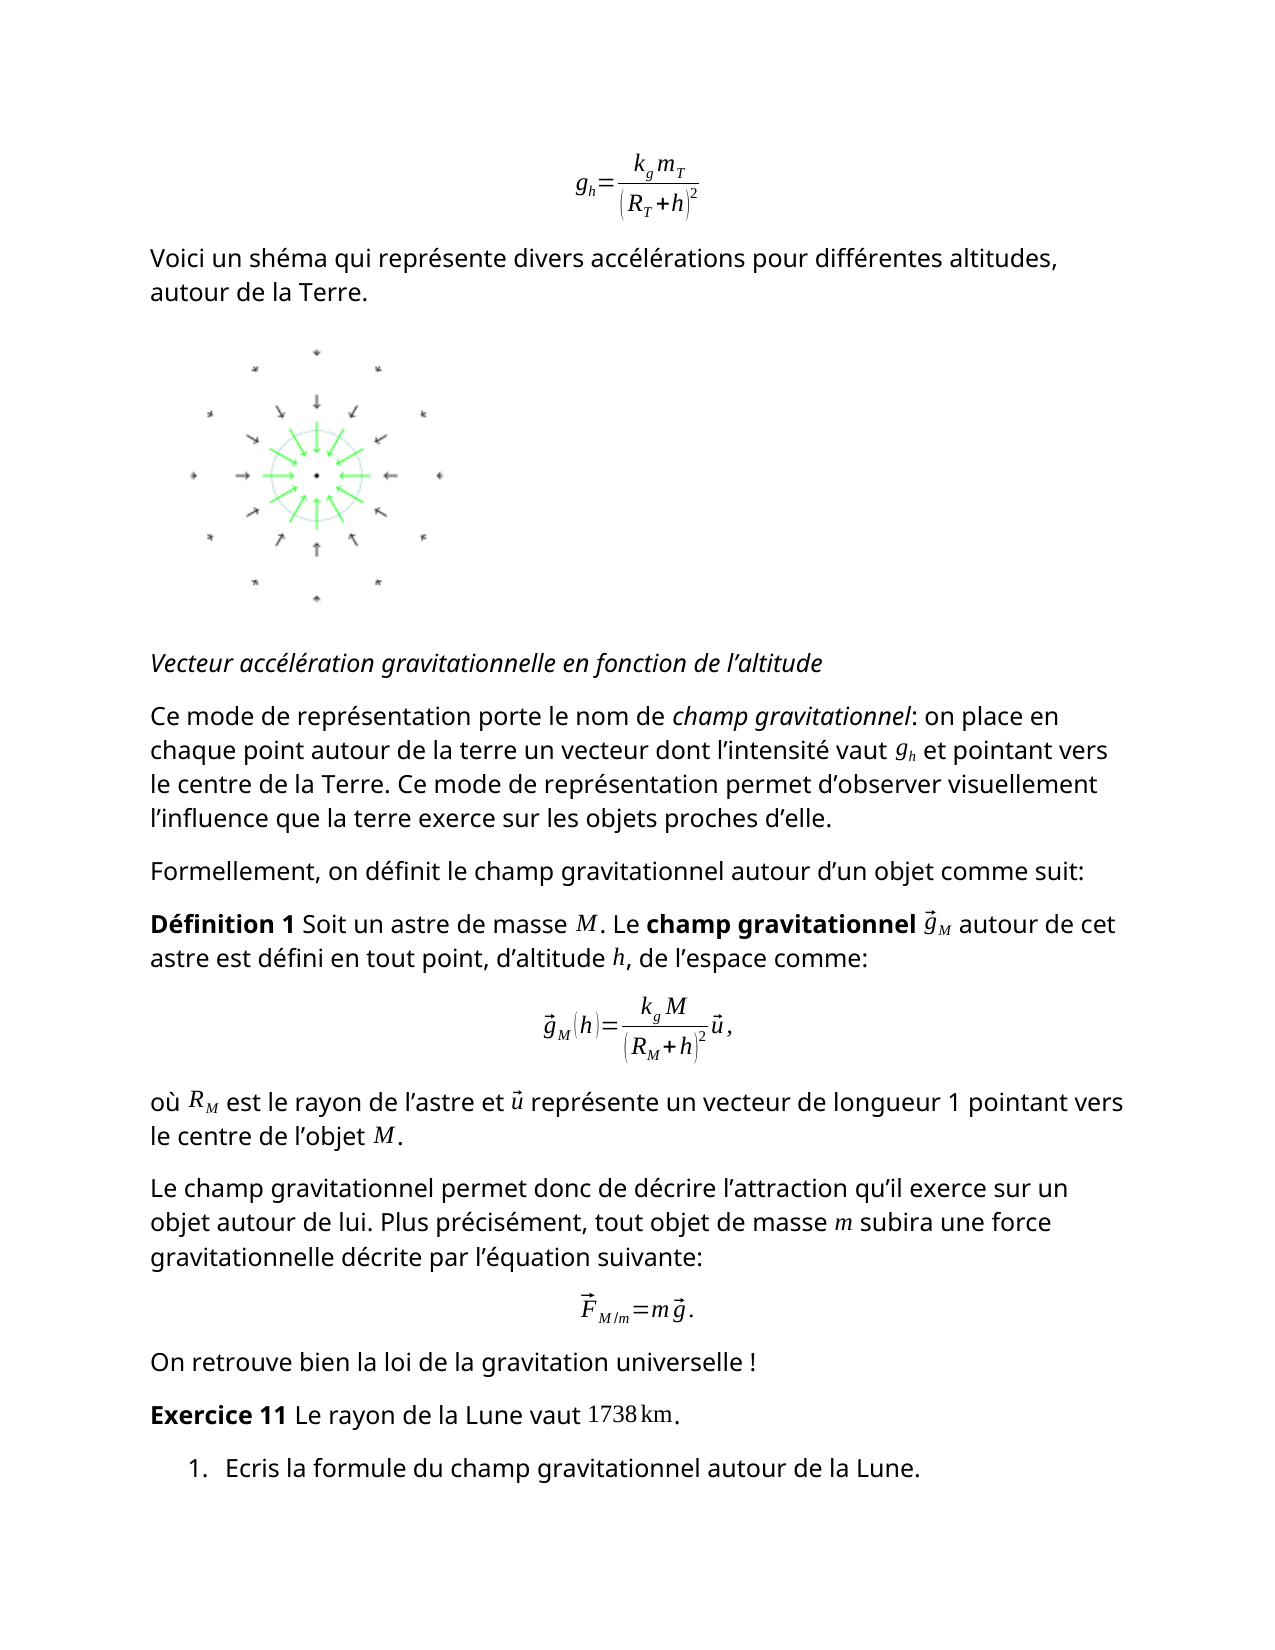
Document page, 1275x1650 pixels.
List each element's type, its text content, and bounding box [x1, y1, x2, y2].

list Ecris la formule du champ gravitationnel autour de la Lune. [187, 1451, 1125, 1485]
picture [168, 327, 466, 625]
text Vecteur accélération gravitationnelle en fonction de l’altitude [150, 646, 1125, 680]
text où est le rayon de l’astre et représente un vecteur de longueur 1 pointant vers le centre de l’objet . [150, 1084, 1125, 1152]
text Exercice 11 Le rayon de la Lune vaut . [150, 1398, 1125, 1432]
text Ce mode de représentation porte le nom de champ gravitationnel: on place en chaque point autour de la terre un vecteur dont l’intensité vaut et pointant vers le centre de la Terre. Ce mode de représentation permet d’observer visuellement l’influence que la terre exerce sur les objets proches d’elle. [150, 698, 1125, 835]
text Définition 1 Soit un astre de masse . Le champ gravitationnel autour de cet astre est défini en tout point, d’altitude , de l’espace comme: [150, 906, 1125, 974]
text Formellement, on définit le champ gravitationnel autour d’un objet comme suit: [150, 853, 1125, 887]
text Le champ gravitationnel permet donc de décrire l’attraction qu’il exerce sur un objet autour de lui. Plus précisément, tout objet de masse subira une force gravitationnelle décrite par l’équation suivante: [150, 1171, 1125, 1273]
text Voici un shéma qui représente divers accélérations pour différentes altitudes, autour de la Terre. [150, 241, 1125, 309]
text On retrouve bien la loi de la gravitation universelle ! [150, 1345, 1125, 1379]
